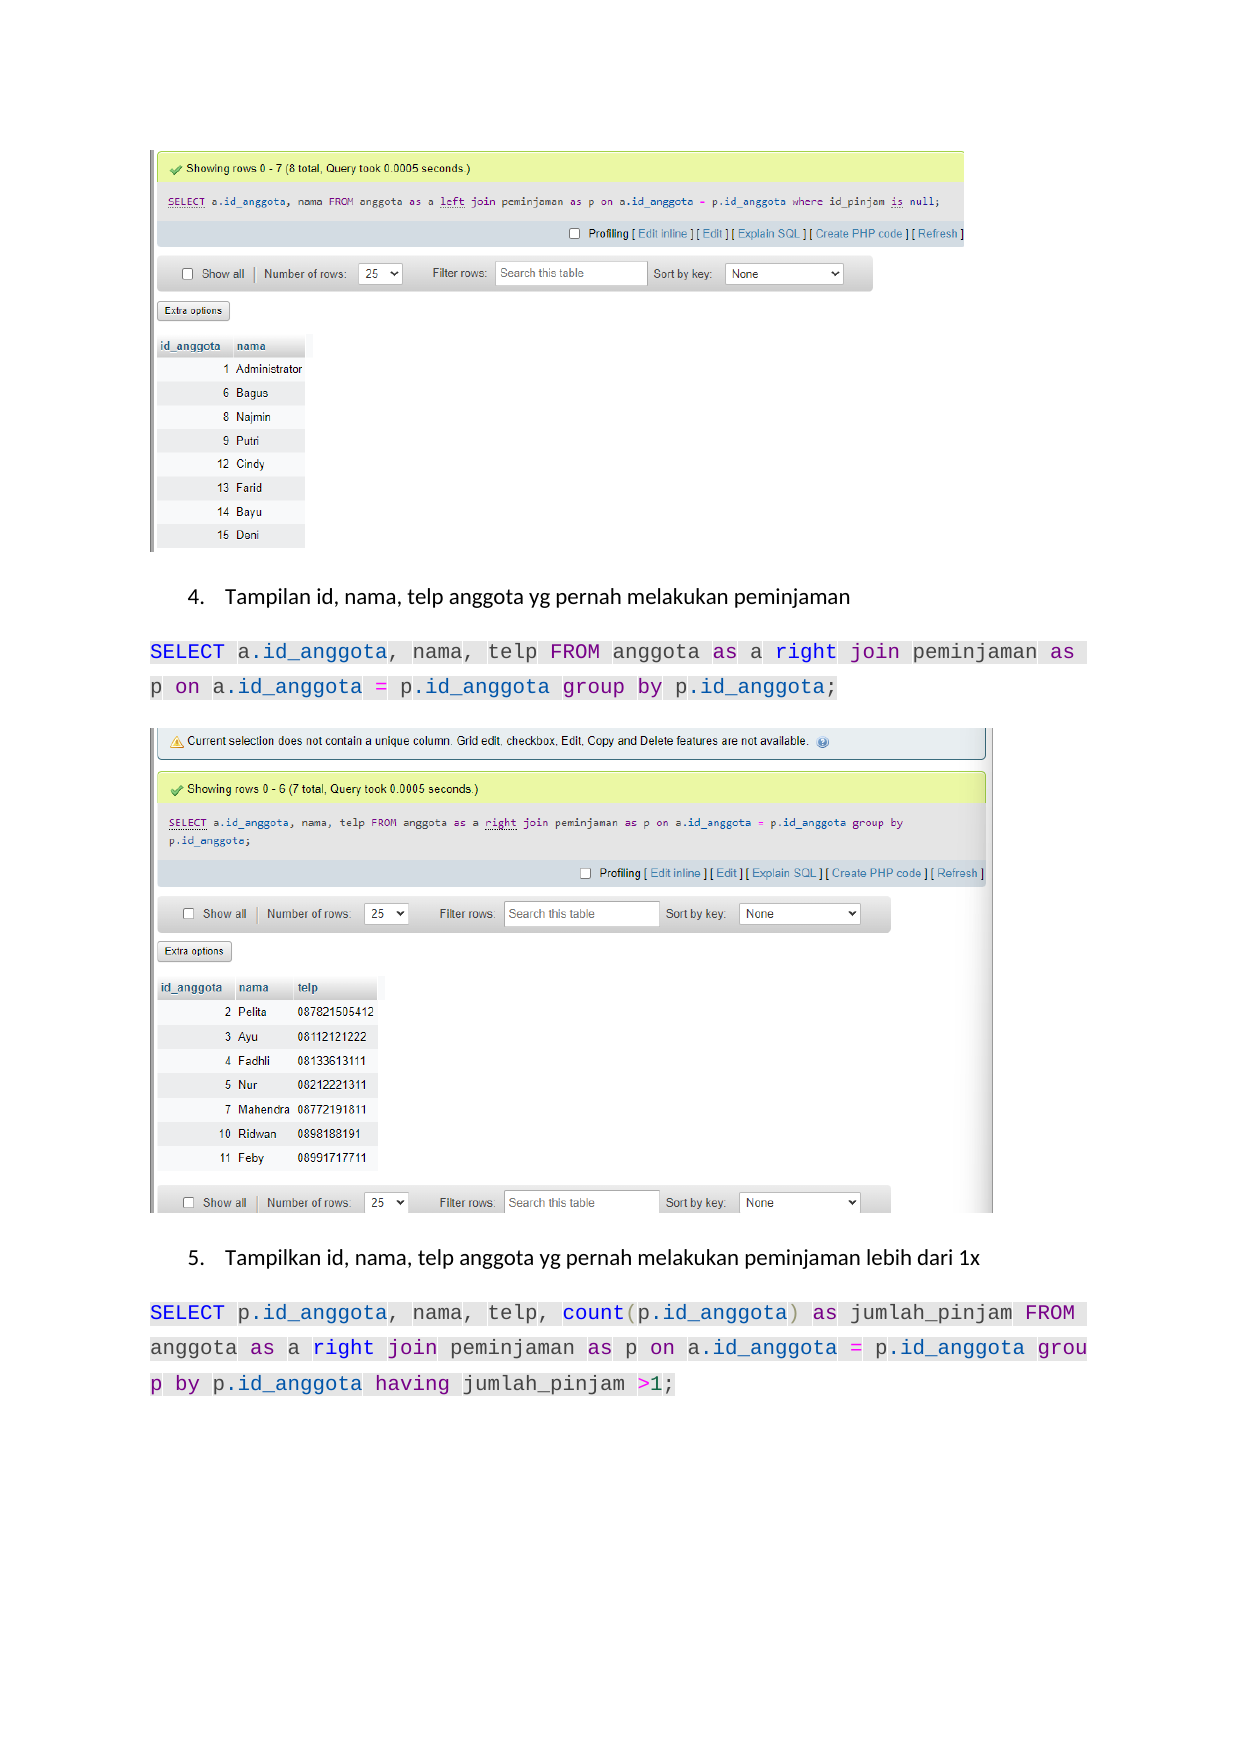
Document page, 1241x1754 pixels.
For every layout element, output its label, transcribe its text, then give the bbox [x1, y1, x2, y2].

picture [150, 150, 964, 552]
picture [150, 728, 993, 1213]
list Tampilkan id, nama, telp anggota yg pernah melakukan peminjaman lebih dari 1x [187, 1243, 1090, 1271]
list Tampilan id, nama, telp anggota yg pernah melakukan peminjaman [187, 582, 1090, 610]
text SELECT a.id_anggota, nama, telp FROM anggota as a right join peminjaman as p on a.id_anggota = p.id_anggota group by p.id_anggota; [150, 641, 1090, 700]
text SELECT p.id_anggota, nama, telp, count(p.id_anggota) as jumlah_pinjam FROM anggota as a right join peminjaman as p on a.id_anggota = p.id_anggota group by p.id_anggota having jumlah_pinjam >1; [150, 1302, 1090, 1396]
